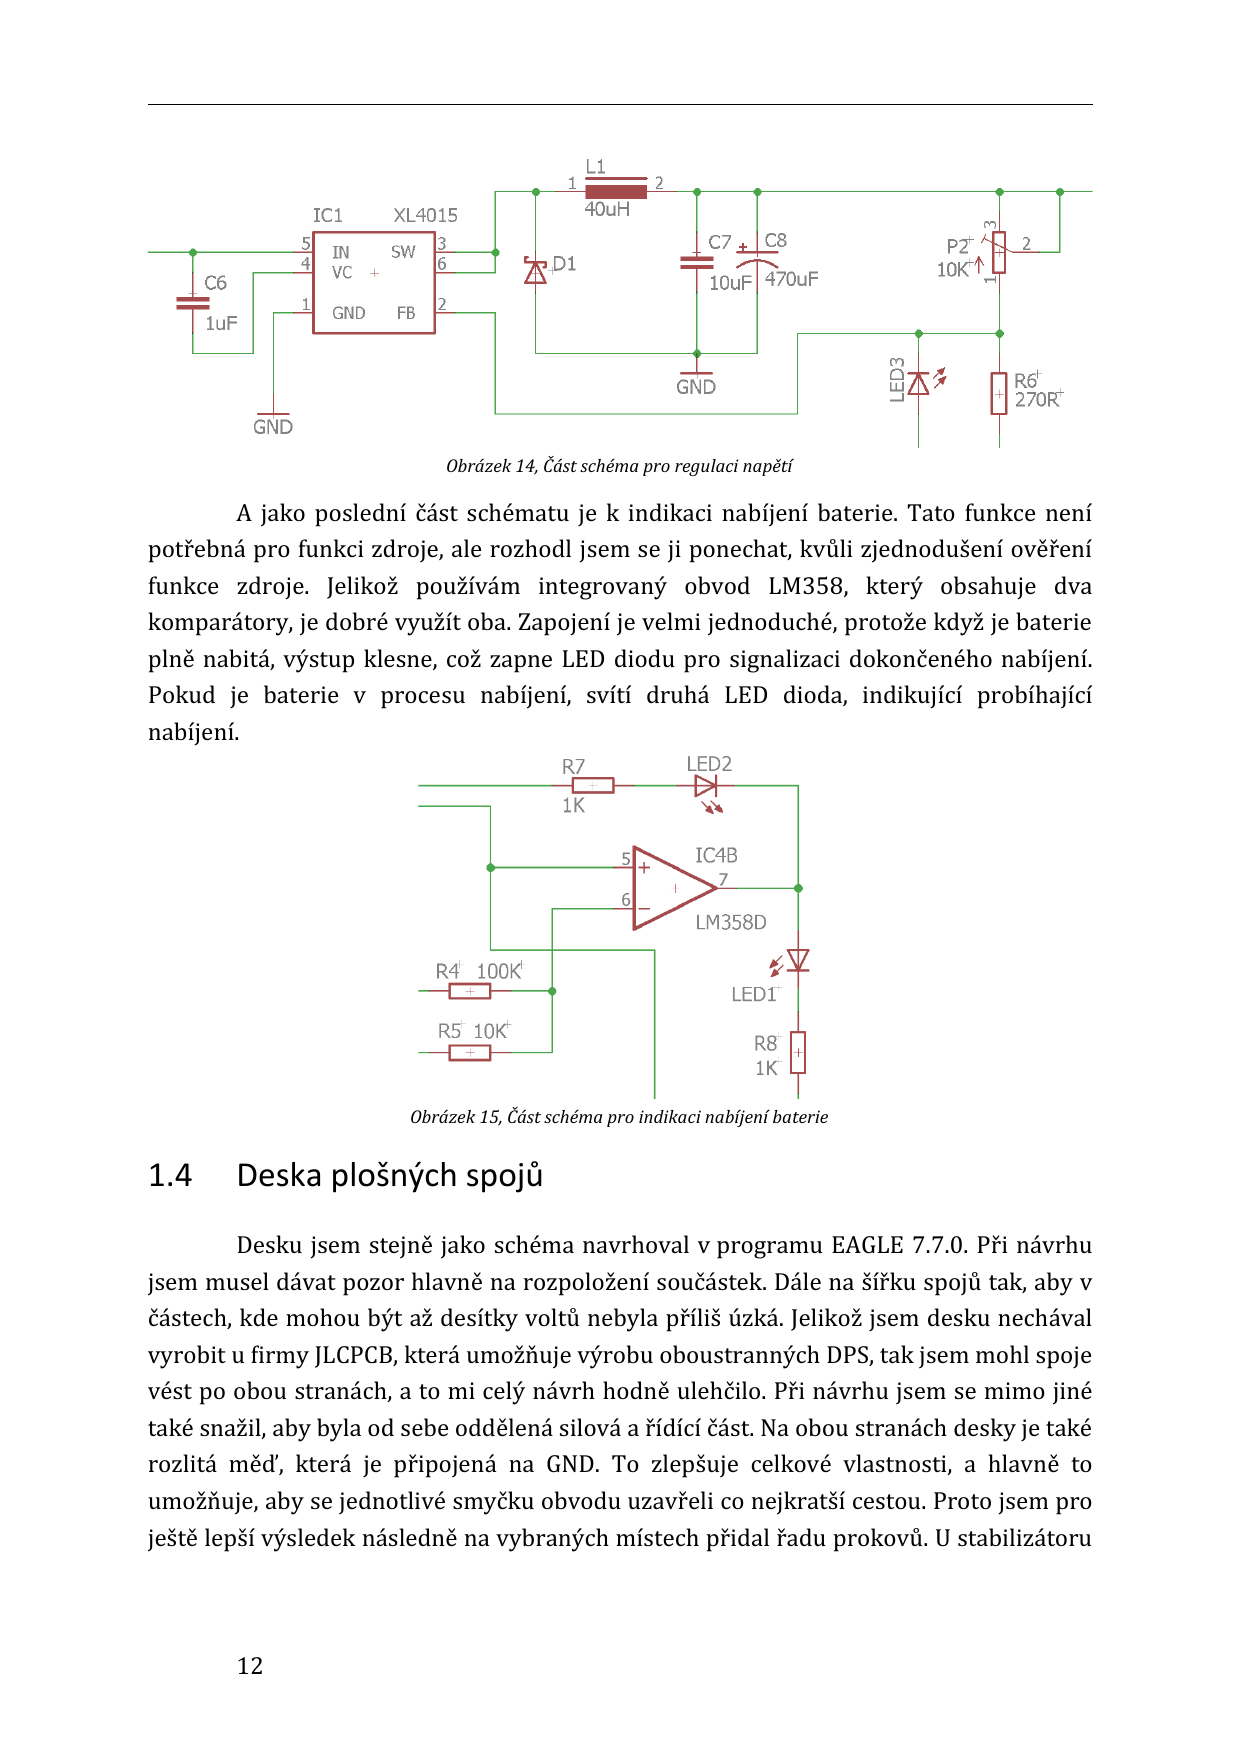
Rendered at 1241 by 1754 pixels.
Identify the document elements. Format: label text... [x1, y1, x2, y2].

picture [147, 147, 1093, 448]
text Obrázek 15, Část schéma pro indikaci nabíjení baterie [148, 1105, 1093, 1127]
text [148, 1230, 1093, 1551]
picture [418, 753, 822, 1099]
subtitle Deska plošných spojů [148, 1152, 1093, 1196]
text A jako poslední část schématu je k indikaci nabíjení baterie. Tato funkce není potřebná pro funkci zdroje, ale rozhodl jsem se ji ponechat, kvůli zjednodušení ověření funkce zdroje. Jelikož používám integrovaný obvod LM358, který obsahuje dva komparátory, je dobré využít oba. Zapojení je velmi jednoduché, protože když je baterie plně nabitá, výstup klesne, což zapne LED diodu pro signalizaci dokončeného nabíjení. Pokud je baterie v procesu nabíjení, svítí druhá LED dioda, indikující probíhající nabíjení. [148, 497, 1093, 746]
text Obrázek 14, Část schéma pro regulaci napětí [148, 454, 1093, 477]
